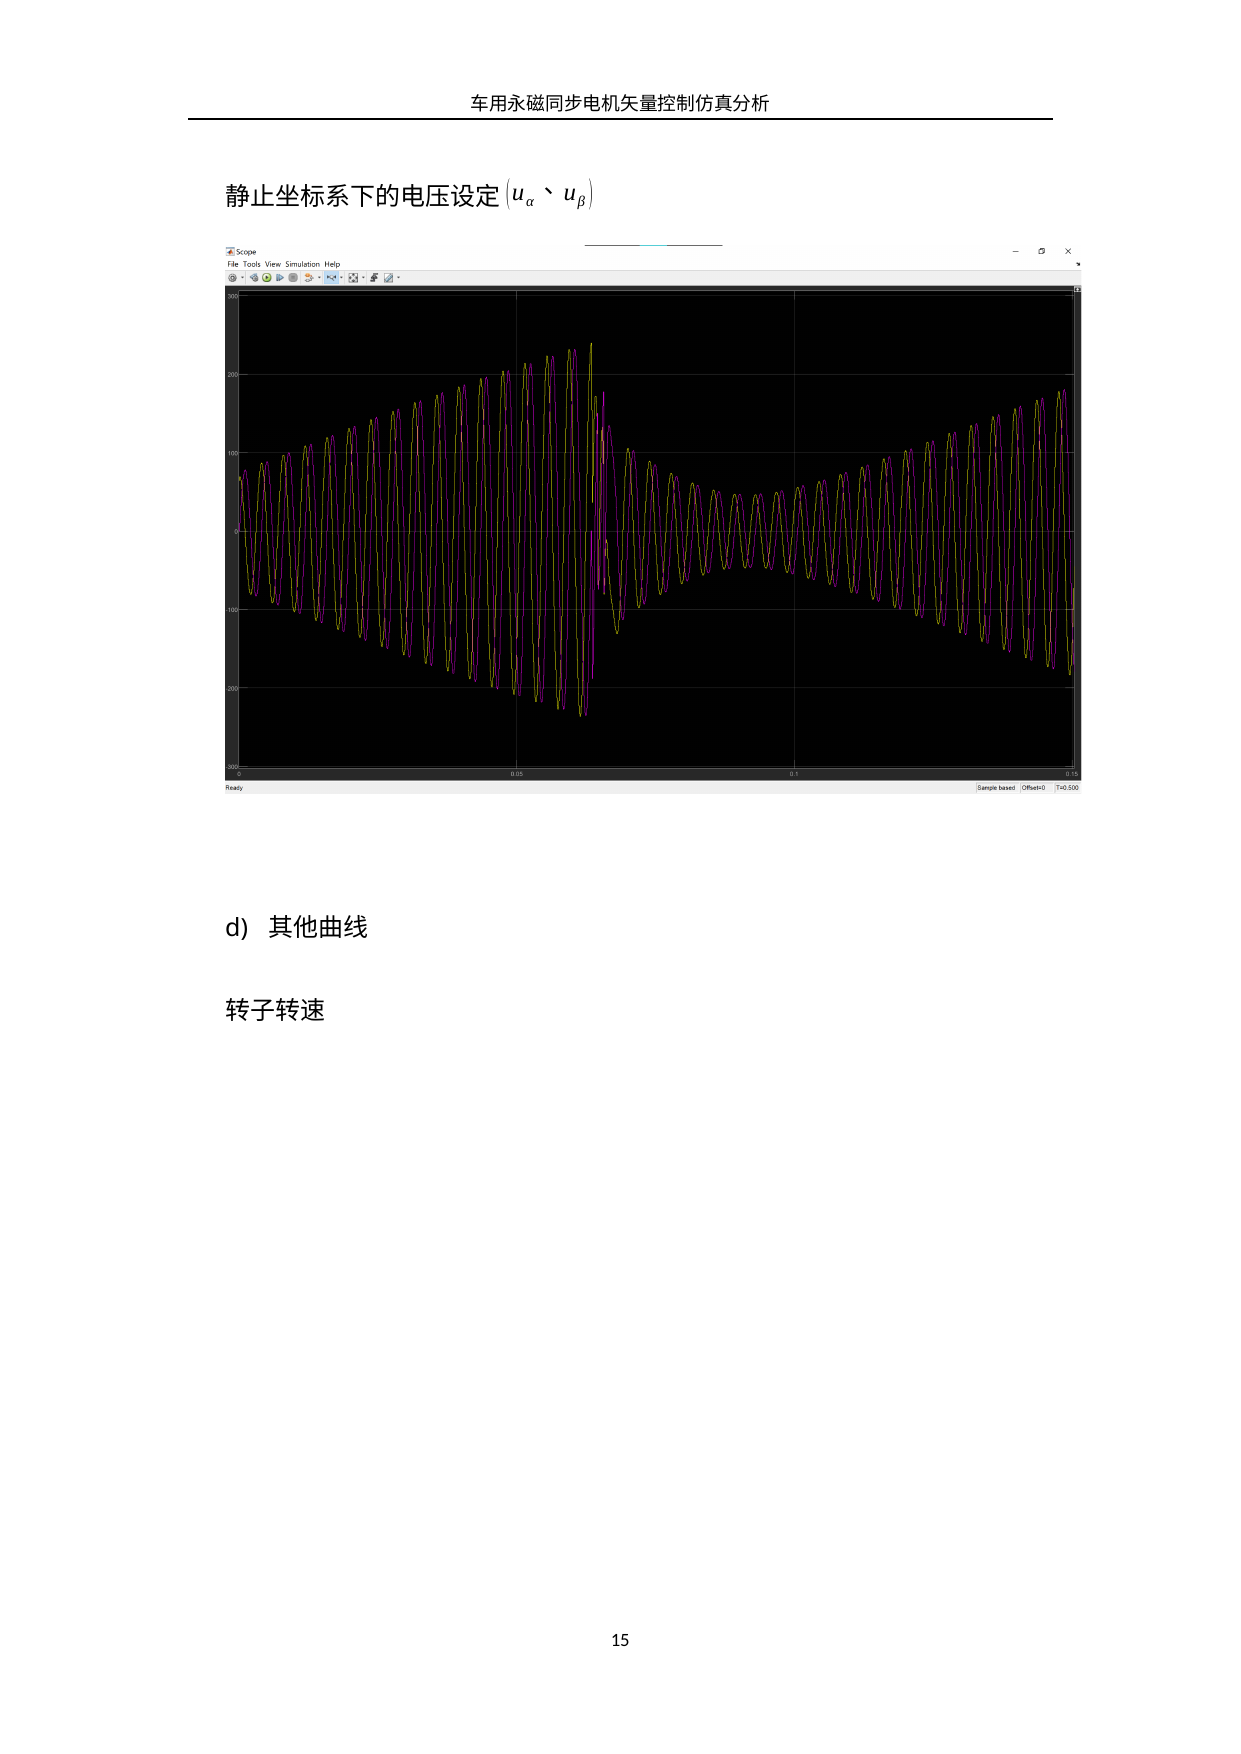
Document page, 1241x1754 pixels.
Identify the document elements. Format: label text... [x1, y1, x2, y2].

list 转子转速 [225, 976, 1053, 1041]
picture [225, 245, 1082, 794]
list 静止坐标系下的电压设定 [225, 162, 1053, 227]
list 其他曲线 [225, 893, 1053, 958]
